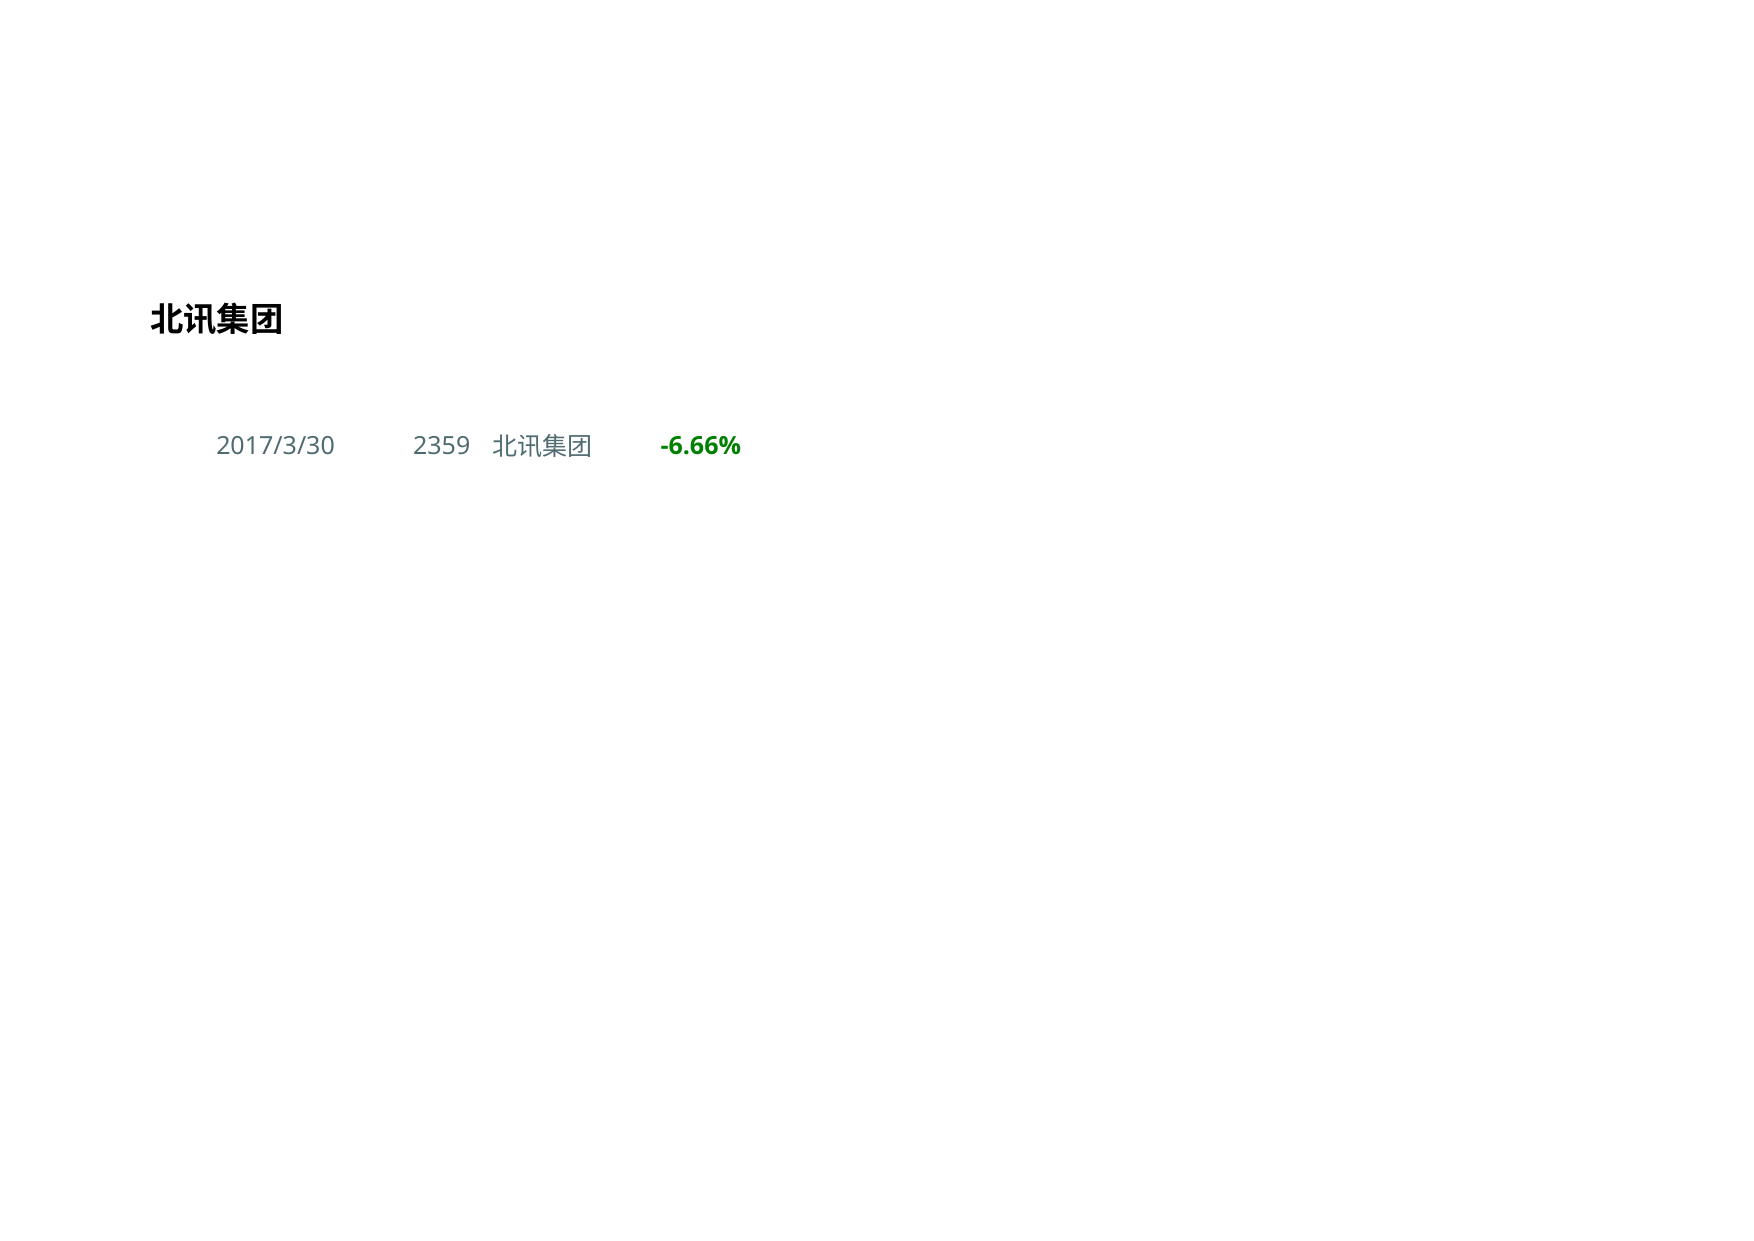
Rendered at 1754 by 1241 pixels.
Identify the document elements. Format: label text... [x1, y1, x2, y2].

table_header -6.66% [617, 423, 752, 467]
table_header 北讯集团 [481, 423, 617, 467]
table_header 2017/3/30 [150, 423, 346, 467]
subtitle 北讯集团 [150, 273, 1604, 361]
table_header 2359 [346, 423, 481, 467]
